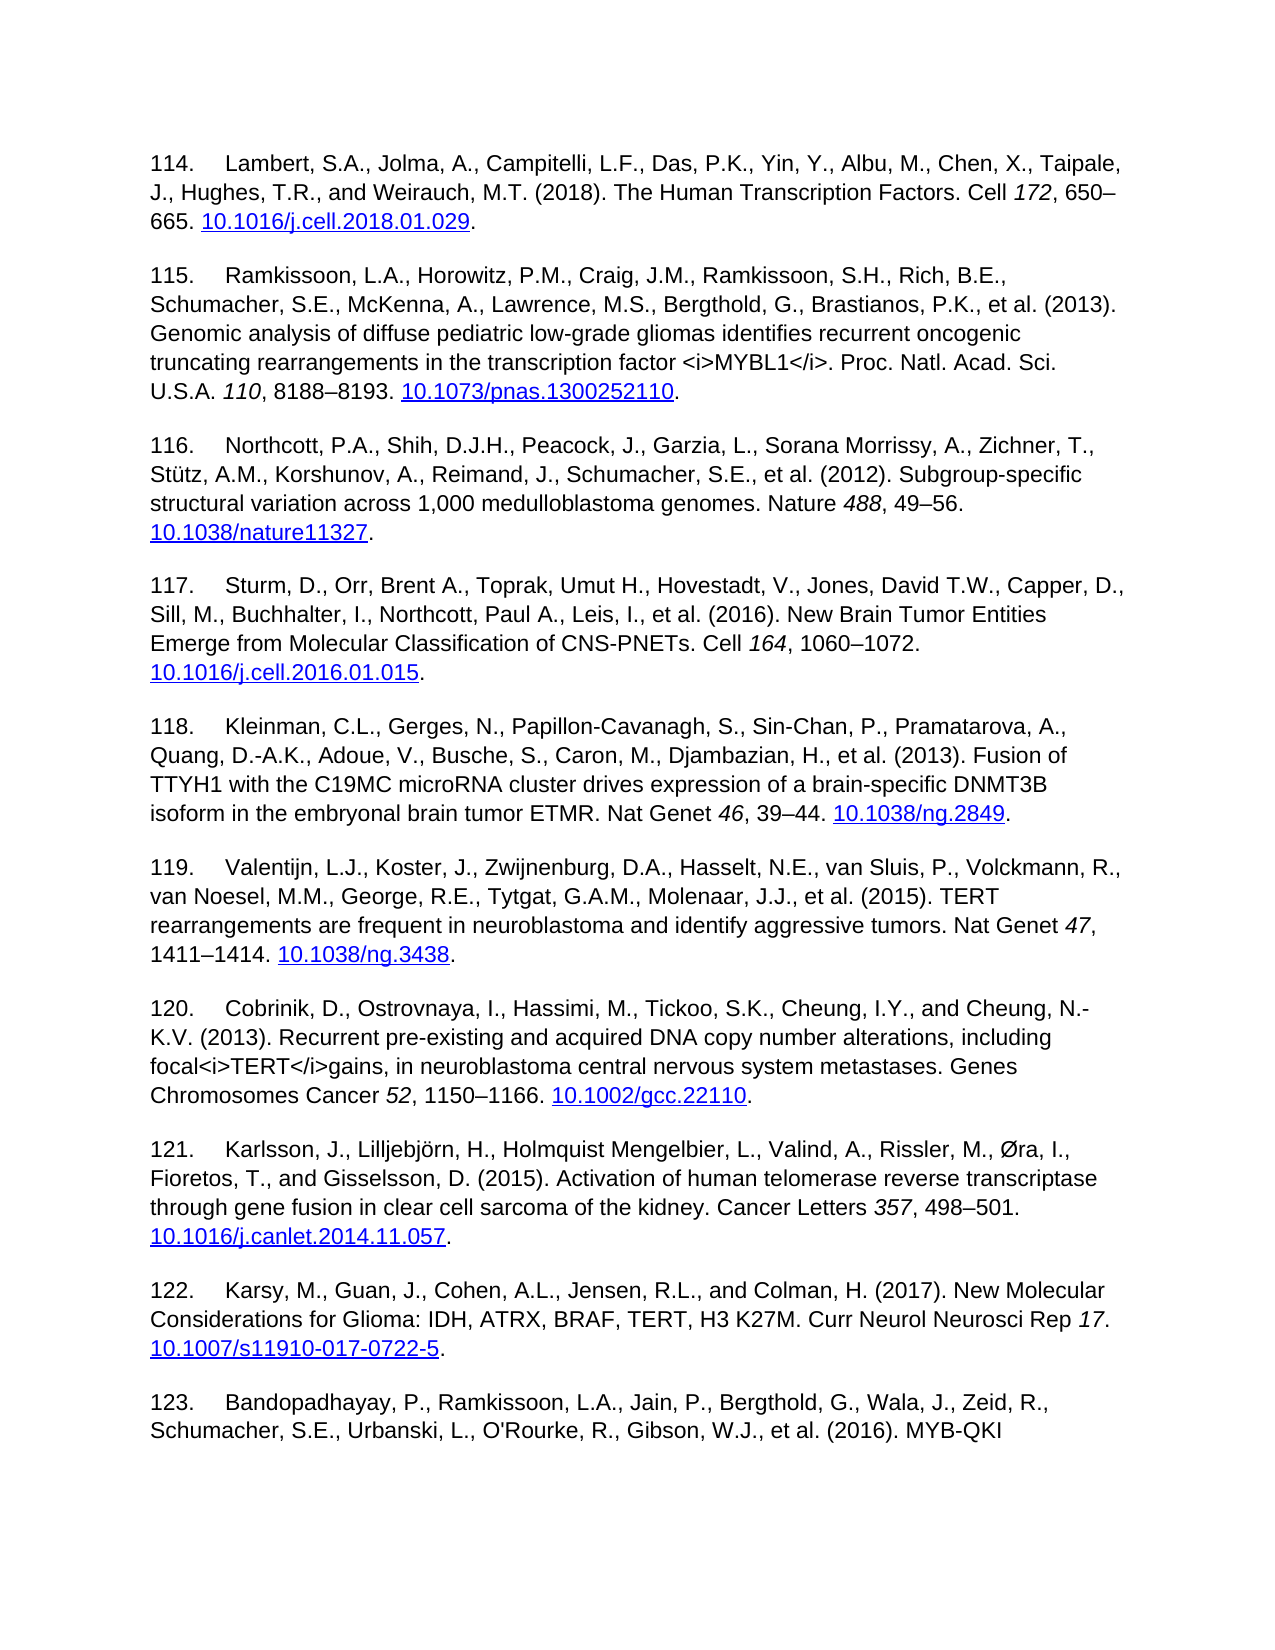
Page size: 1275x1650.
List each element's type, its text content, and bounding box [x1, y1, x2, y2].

text 122. Karsy, M., Guan, J., Cohen, A.L., Jensen, R.L., and Colman, H. (2017). New Molecular Considerations for Glioma: IDH, ATRX, BRAF, TERT, H3 K27M. Curr Neurol Neurosci Rep 17. 10.1007/s11910-017-0722-5. [150, 1277, 1125, 1361]
text 121. Karlsson, J., Lilljebjörn, H., Holmquist Mengelbier, L., Valind, A., Rissler, M., Øra, I., Fioretos, T., and Gisselsson, D. (2015). Activation of human telomerase reverse transcriptase through gene fusion in clear cell sarcoma of the kidney. Cancer Letters 357, 498–501. 10.1016/j.canlet.2014.11.057. [150, 1136, 1125, 1249]
text 120. Cobrinik, D., Ostrovnaya, I., Hassimi, M., Tickoo, S.K., Cheung, I.Y., and Cheung, N.-K.V. (2013). Recurrent pre-existing and acquired DNA copy number alterations, including focal<i>TERT</i>gains, in neuroblastoma central nervous system metastases. Genes Chromosomes Cancer 52, 1150–1166. 10.1002/gcc.22110. [150, 995, 1125, 1108]
text 115. Ramkissoon, L.A., Horowitz, P.M., Craig, J.M., Ramkissoon, S.H., Rich, B.E., Schumacher, S.E., McKenna, A., Lawrence, M.S., Bergthold, G., Brastianos, P.K., et al. (2013). Genomic analysis of diffuse pediatric low-grade gliomas identifies recurrent oncogenic truncating rearrangements in the transcription factor <i>MYBL1</i>. Proc. Natl. Acad. Sci. U.S.A. 110, 8188–8193. 10.1073/pnas.1300252110. [150, 262, 1125, 404]
text 117. Sturm, D., Orr, Brent A., Toprak, Umut H., Hovestadt, V., Jones, David T.W., Capper, D., Sill, M., Buchhalter, I., Northcott, Paul A., Leis, I., et al. (2016). New Brain Tumor Entities Emerge from Molecular Classification of CNS-PNETs. Cell 164, 1060–1072. 10.1016/j.cell.2016.01.015. [150, 572, 1125, 686]
text 119. Valentijn, L.J., Koster, J., Zwijnenburg, D.A., Hasselt, N.E., van Sluis, P., Volckmann, R., van Noesel, M.M., George, R.E., Tytgat, G.A.M., Molenaar, J.J., et al. (2015). TERT rearrangements are frequent in neuroblastoma and identify aggressive tumors. Nat Genet 47, 1411–1414. 10.1038/ng.3438. [150, 854, 1125, 967]
text 118. Kleinman, C.L., Gerges, N., Papillon-Cavanagh, S., Sin-Chan, P., Pramatarova, A., Quang, D.-A.K., Adoue, V., Busche, S., Caron, M., Djambazian, H., et al. (2013). Fusion of TTYH1 with the C19MC microRNA cluster drives expression of a brain-specific DNMT3B isoform in the embryonal brain tumor ETMR. Nat Genet 46, 39–44. 10.1038/ng.2849. [150, 713, 1125, 827]
text 116. Northcott, P.A., Shih, D.J.H., Peacock, J., Garzia, L., Sorana Morrissy, A., Zichner, T., Stütz, A.M., Korshunov, A., Reimand, J., Schumacher, S.E., et al. (2012). Subgroup-specific structural variation across 1,000 medulloblastoma genomes. Nature 488, 49–56. 10.1038/nature11327. [150, 432, 1125, 545]
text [150, 1388, 1125, 1444]
text 114. Lambert, S.A., Jolma, A., Campitelli, L.F., Das, P.K., Yin, Y., Albu, M., Chen, X., Taipale, J., Hughes, T.R., and Weirauch, M.T. (2018). The Human Transcription Factors. Cell 172, 650–665. 10.1016/j.cell.2018.01.029. [150, 150, 1125, 234]
